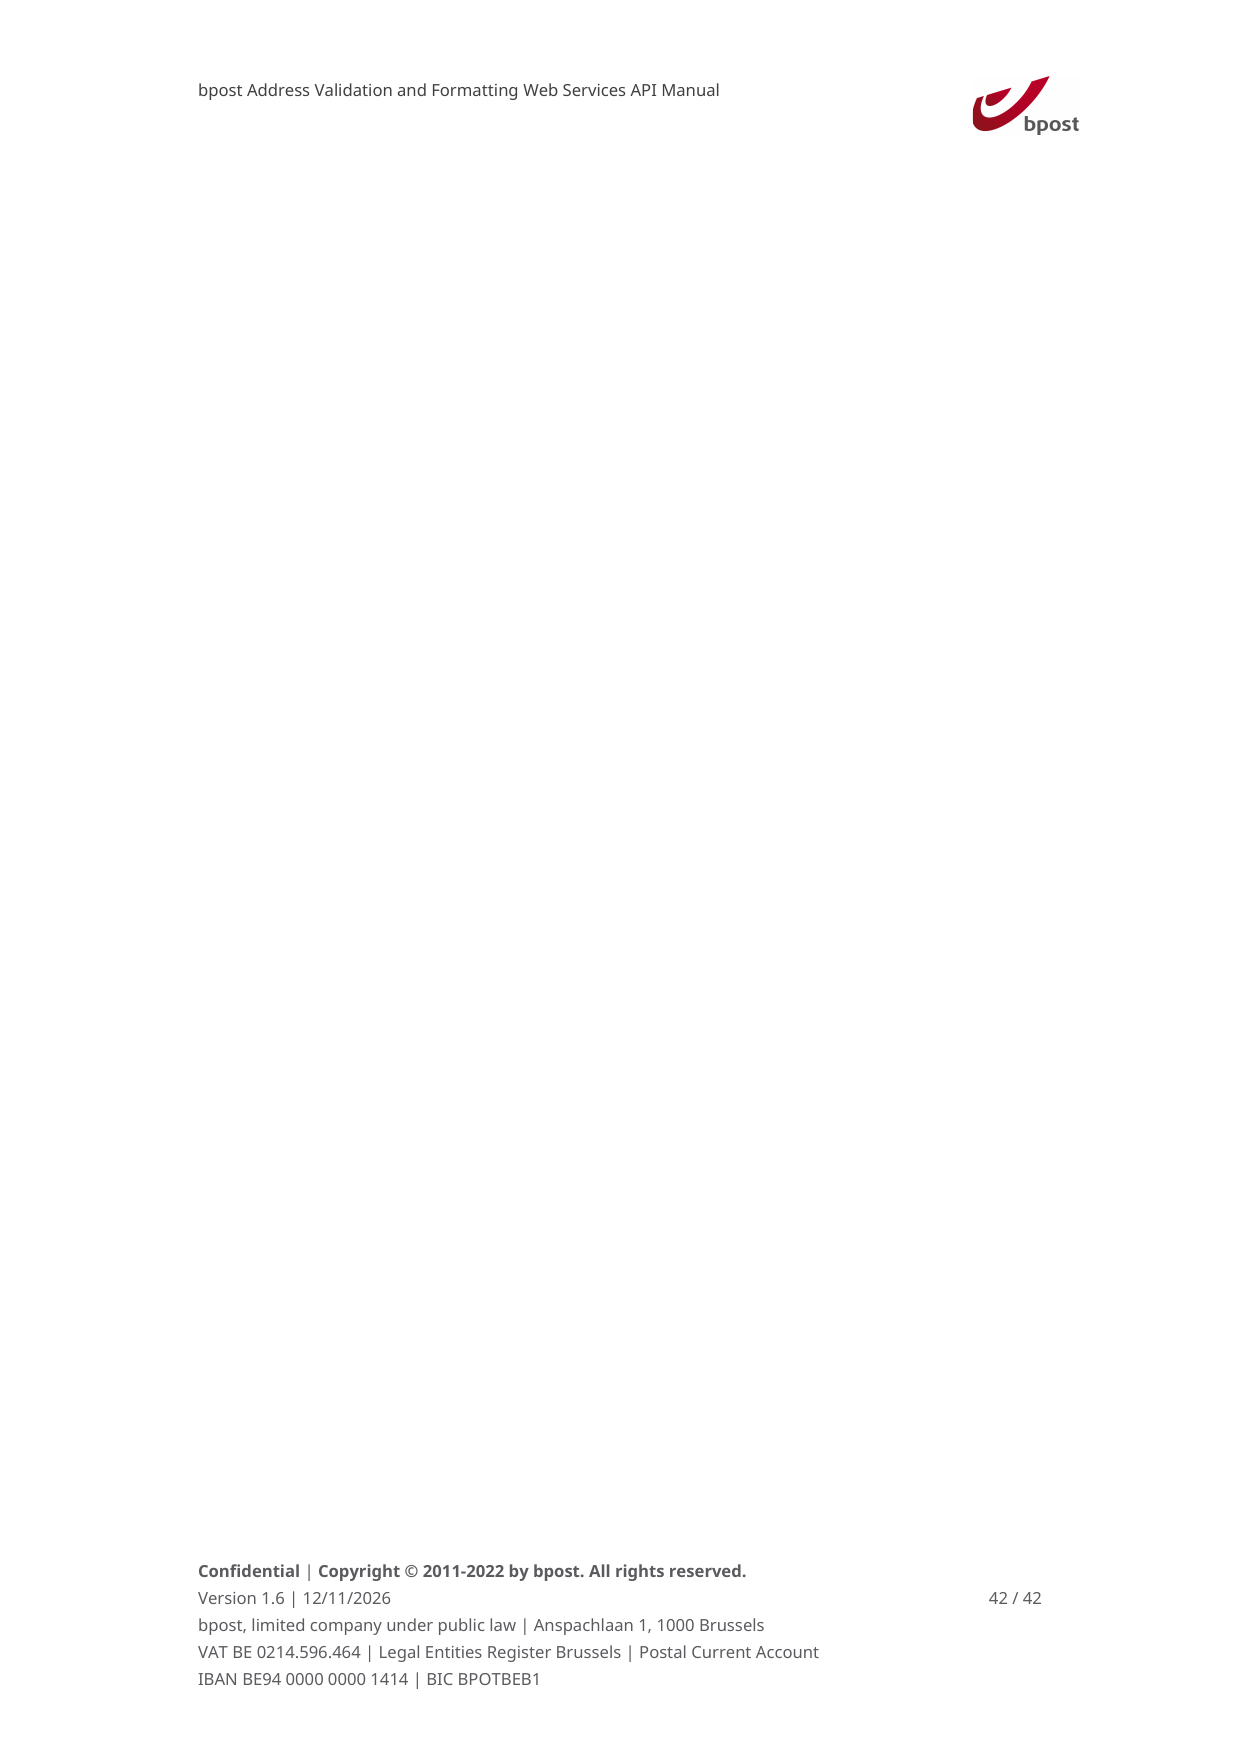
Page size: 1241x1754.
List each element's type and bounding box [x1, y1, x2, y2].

picture [972, 76, 1079, 135]
